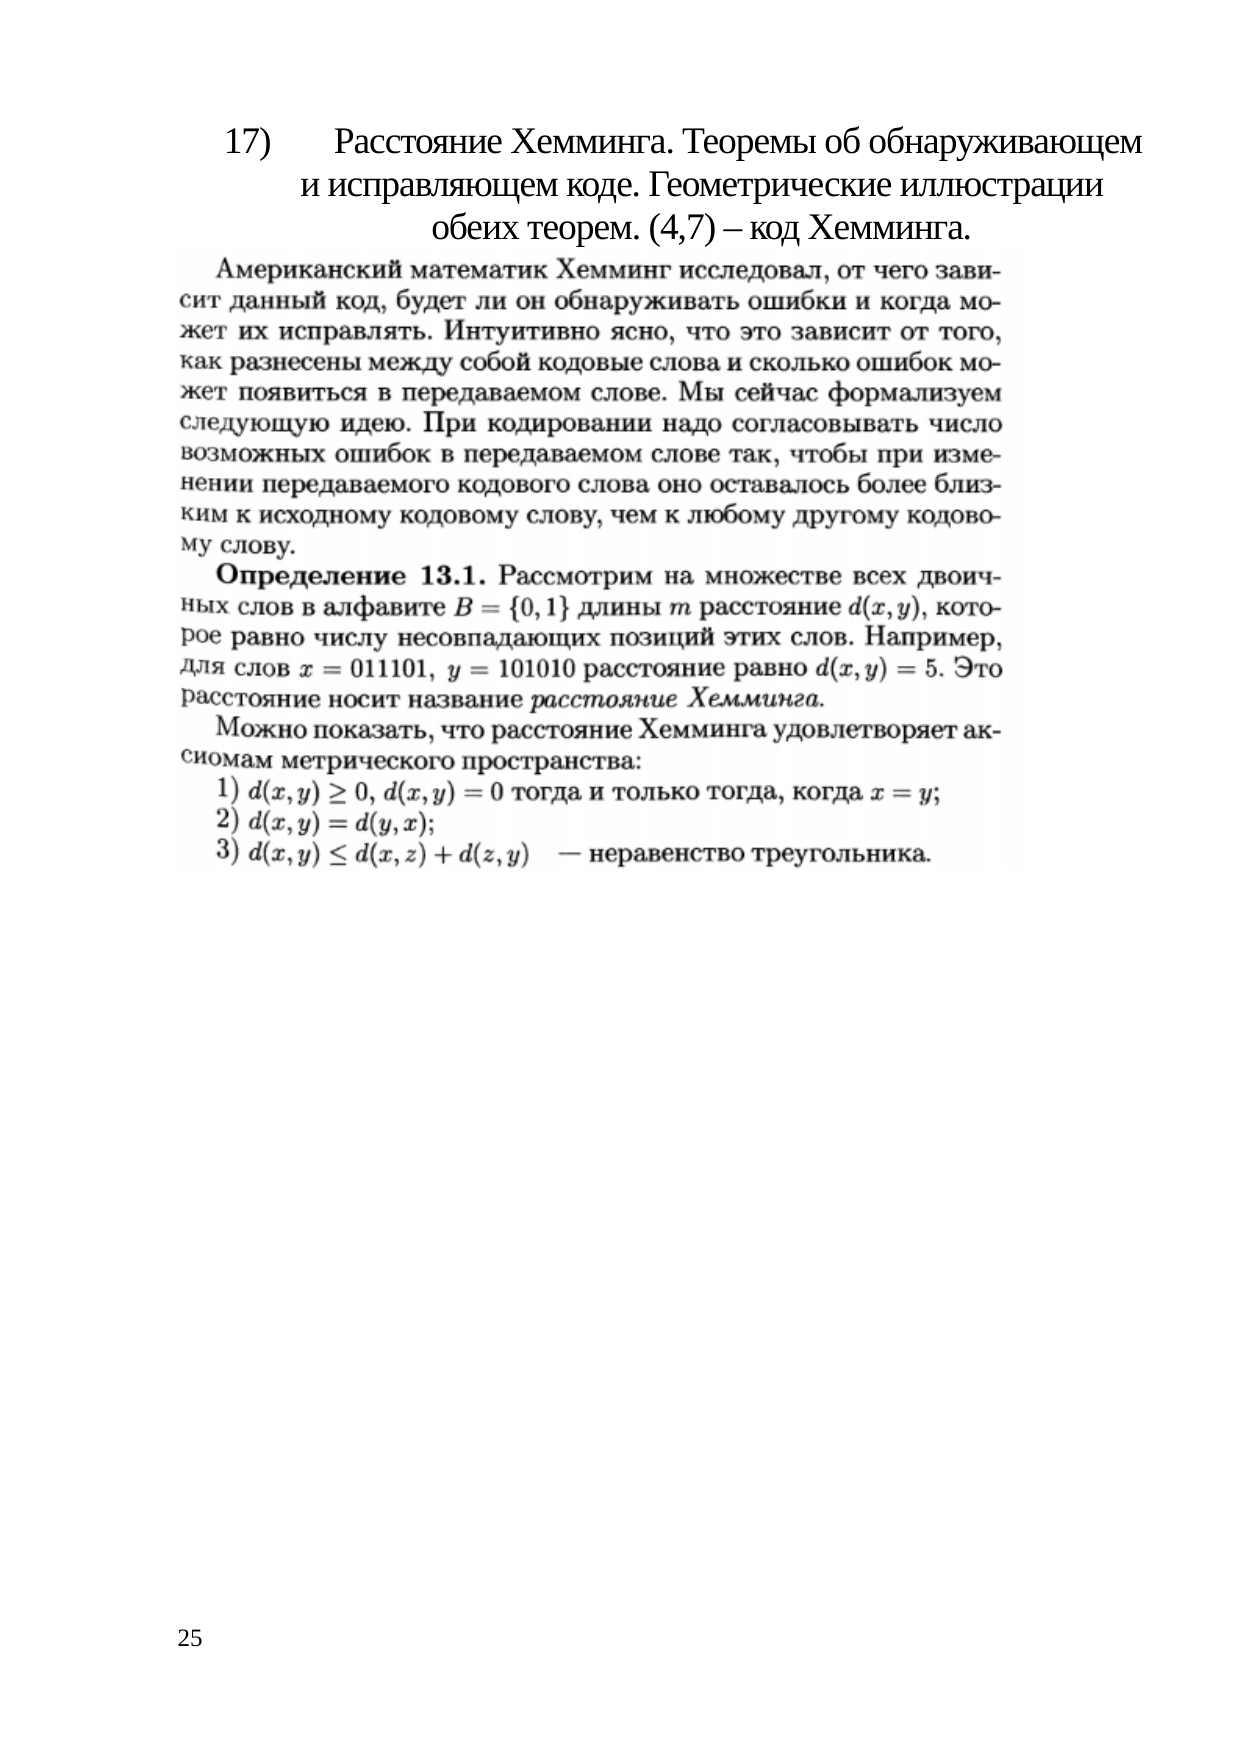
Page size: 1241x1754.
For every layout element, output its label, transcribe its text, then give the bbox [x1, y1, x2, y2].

title Расстояние Хемминга. Теоремы об обнаруживающем и исправляющем коде. Геометрические иллюстрации обеих теорем. (4,7) – код Хемминга. [215, 118, 1152, 247]
picture [177, 247, 1026, 870]
